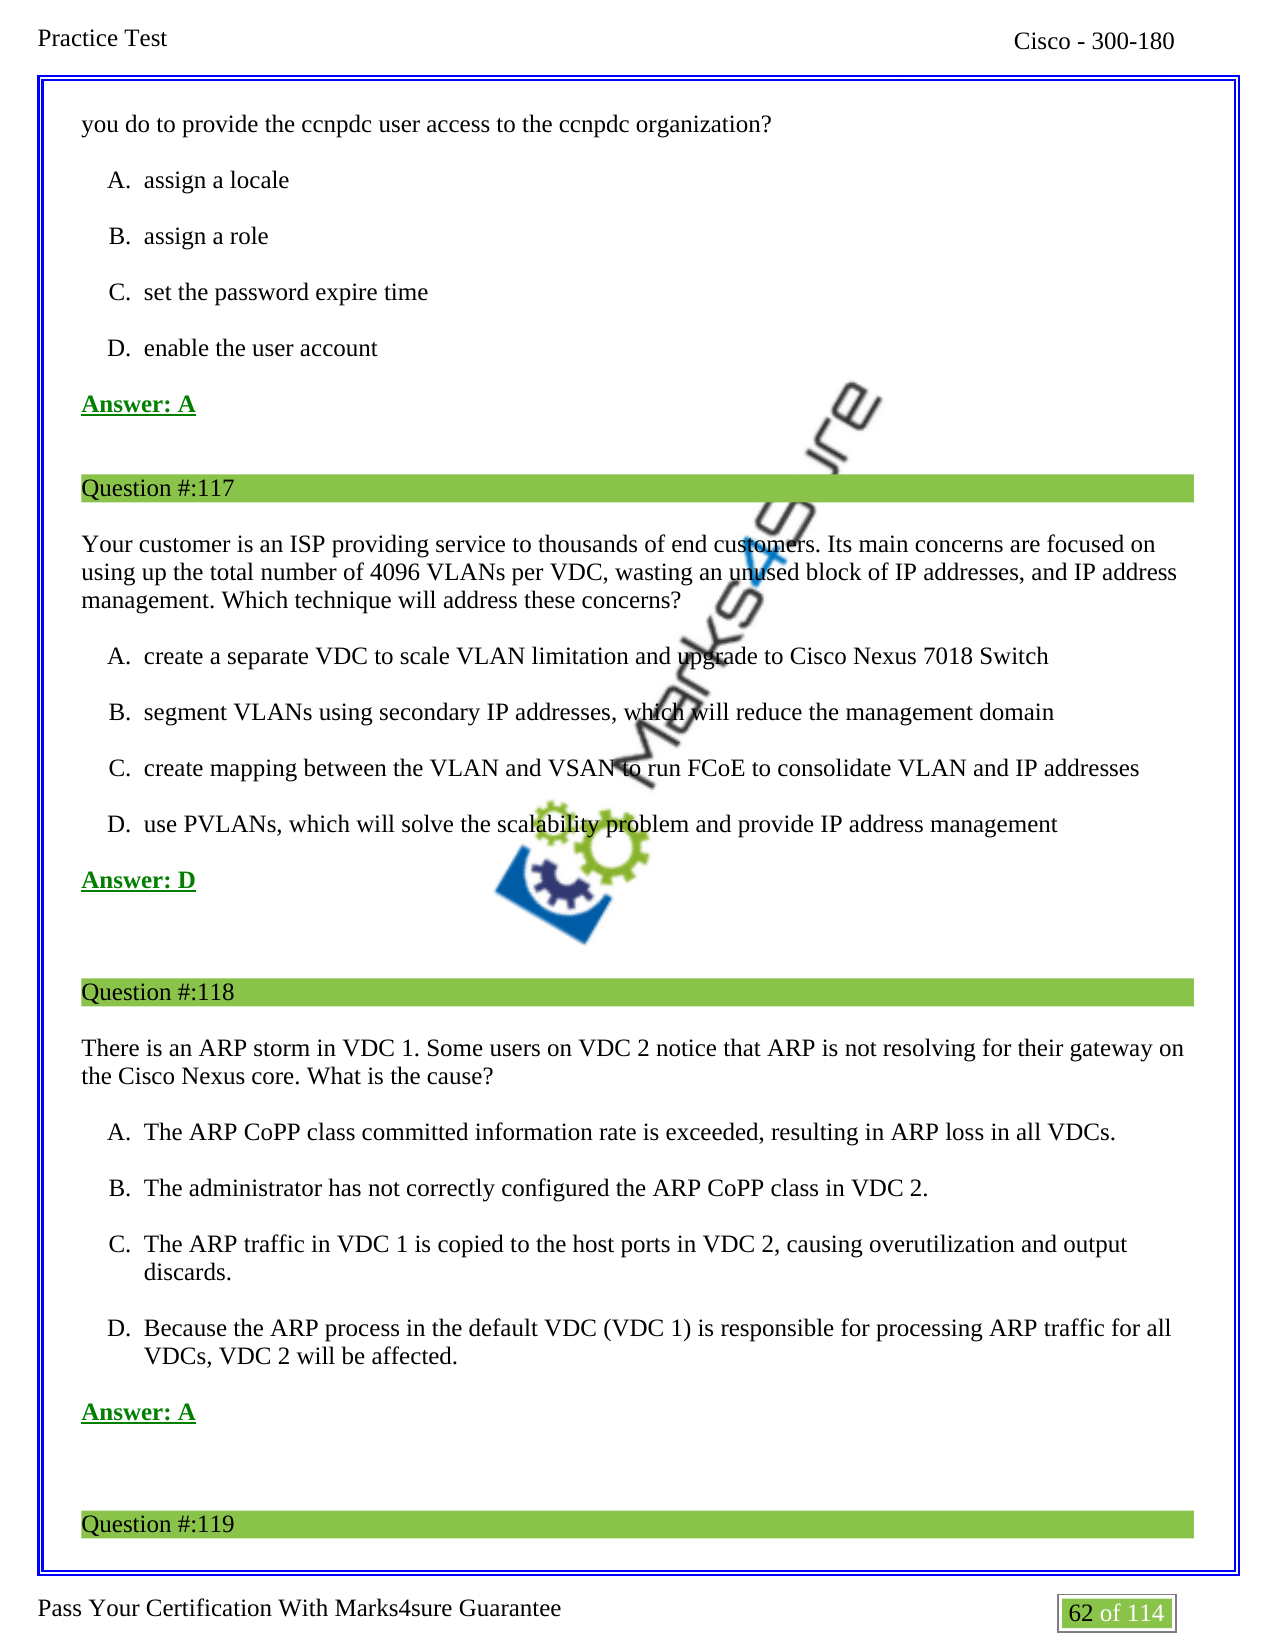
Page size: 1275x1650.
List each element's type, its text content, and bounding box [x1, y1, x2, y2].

text Your customer is an ISP providing service to thousands of end customers. Its main concerns are focused on using up the total number of 4096 VLANs per VDC, wasting an unused block of IP addresses, and IP address management. Which technique will address these concerns? [81, 531, 1188, 614]
subtitle Answer: A [81, 1397, 1204, 1426]
list Because the ARP process in the default VDC (VDC 1) is responsible for processing ARP traffic for all VDCs, VDC 2 will be affected. [107, 1314, 1172, 1370]
picture [417, 81, 1224, 1026]
list create mapping between the VLAN and VSAN to run FCoE to consolidate VLAN and IP addresses [108, 753, 1204, 782]
list The ARP CoPP class committed information rate is exceeded, resulting in ARP loss in all VDCs. [107, 1117, 1204, 1146]
list create a separate VDC to scale VLAN limitation and upgrade to Cisco Nexus 7018 Switch [107, 641, 1204, 670]
list The ARP traffic in VDC 1 is copied to the host ports in VDC 2, causing overutilization and output discards. [108, 1230, 1128, 1286]
list assign a role [108, 221, 1204, 250]
list segment VLANs using secondary IP addresses, which will reduce the management domain [108, 697, 1204, 726]
text There is an ARP storm in VDC 1. Some users on VDC 2 notice that ARP is not resolving for their gateway on the Cisco Nexus core. What is the cause? [81, 1034, 1188, 1090]
list set the password expire time [108, 277, 1204, 306]
text Cisco - 300-180 [1014, 26, 1204, 55]
list The administrator has not correctly configured the ARP CoPP class in VDC 2. [108, 1173, 1204, 1202]
subtitle Answer: A [81, 389, 1204, 418]
list assign a locale [107, 165, 1204, 194]
list enable the user account [107, 333, 1204, 361]
text you do to provide the ccnpdc user access to the ccnpdc organization? [81, 109, 1204, 138]
list use PVLANs, which will solve the scalability problem and provide IP address management [107, 809, 1204, 837]
picture [417, 0, 1224, 75]
subtitle Answer: D [81, 865, 1204, 894]
text Practice Test [37, 23, 167, 51]
